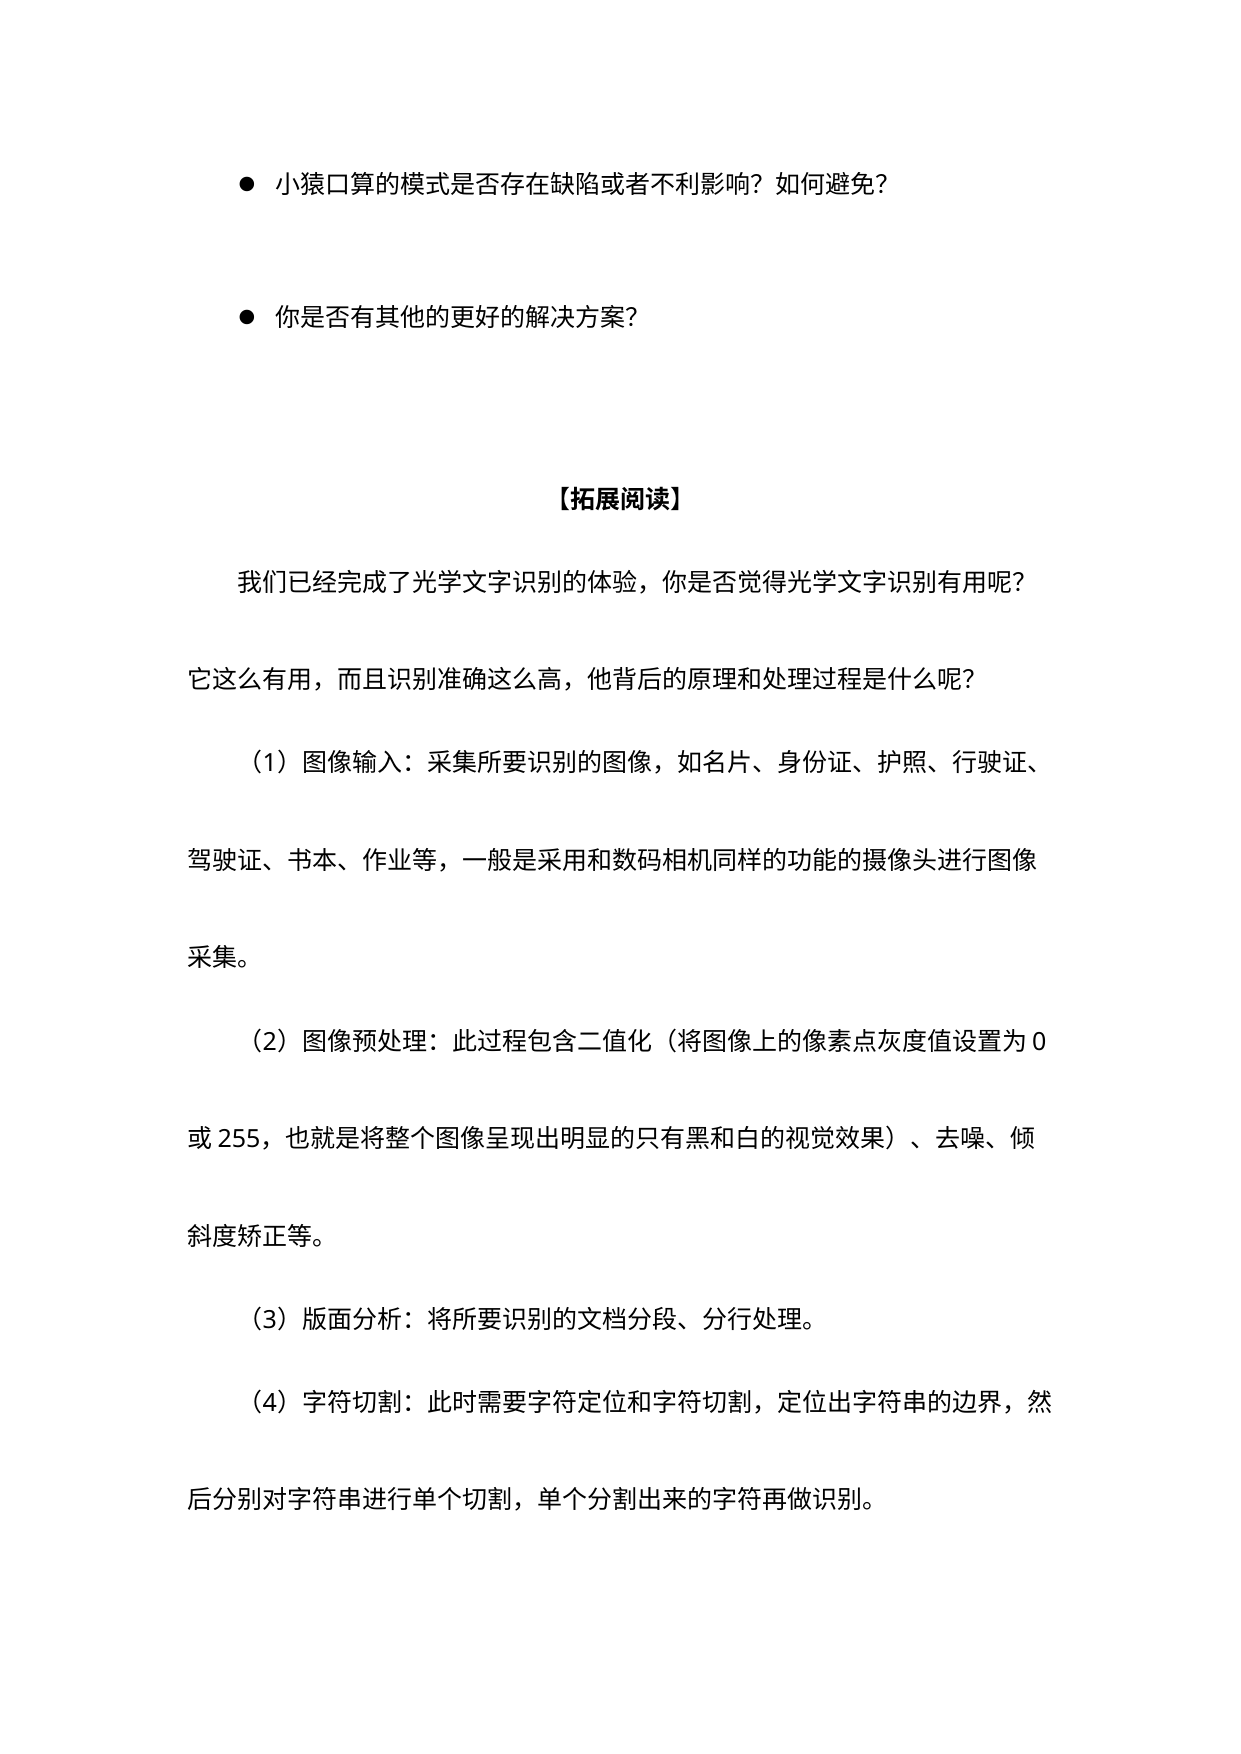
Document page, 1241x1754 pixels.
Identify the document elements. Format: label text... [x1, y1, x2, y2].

list 小猿口算的模式是否存在缺陷或者不利影响？如何避免？ [187, 150, 1053, 215]
list （3）版面分析：将所要识别的文档分段、分行处理。 [187, 1285, 1053, 1350]
list 我们已经完成了光学文字识别的体验，你是否觉得光学文字识别有用呢？它这么有用，而且识别准确这么高，他背后的原理和处理过程是什么呢？ [187, 548, 1053, 710]
list 【拓展阅读】 [187, 465, 1053, 530]
list 你是否有其他的更好的解决方案？ [187, 283, 1053, 348]
list （4）字符切割：此时需要字符定位和字符切割，定位出字符串的边界，然后分别对字符串进行单个切割，单个分割出来的字符再做识别。 [187, 1368, 1053, 1530]
list （1）图像输入：采集所要识别的图像，如名片、身份证、护照、行驶证、驾驶证、书本、作业等，一般是采用和数码相机同样的功能的摄像头进行图像采集。 [187, 728, 1053, 988]
list （2）图像预处理：此过程包含二值化（将图像上的像素点灰度值设置为0或255，也就是将整个图像呈现出明显的只有黑和白的视觉效果）、去噪、倾斜度矫正等。 [187, 1007, 1053, 1267]
